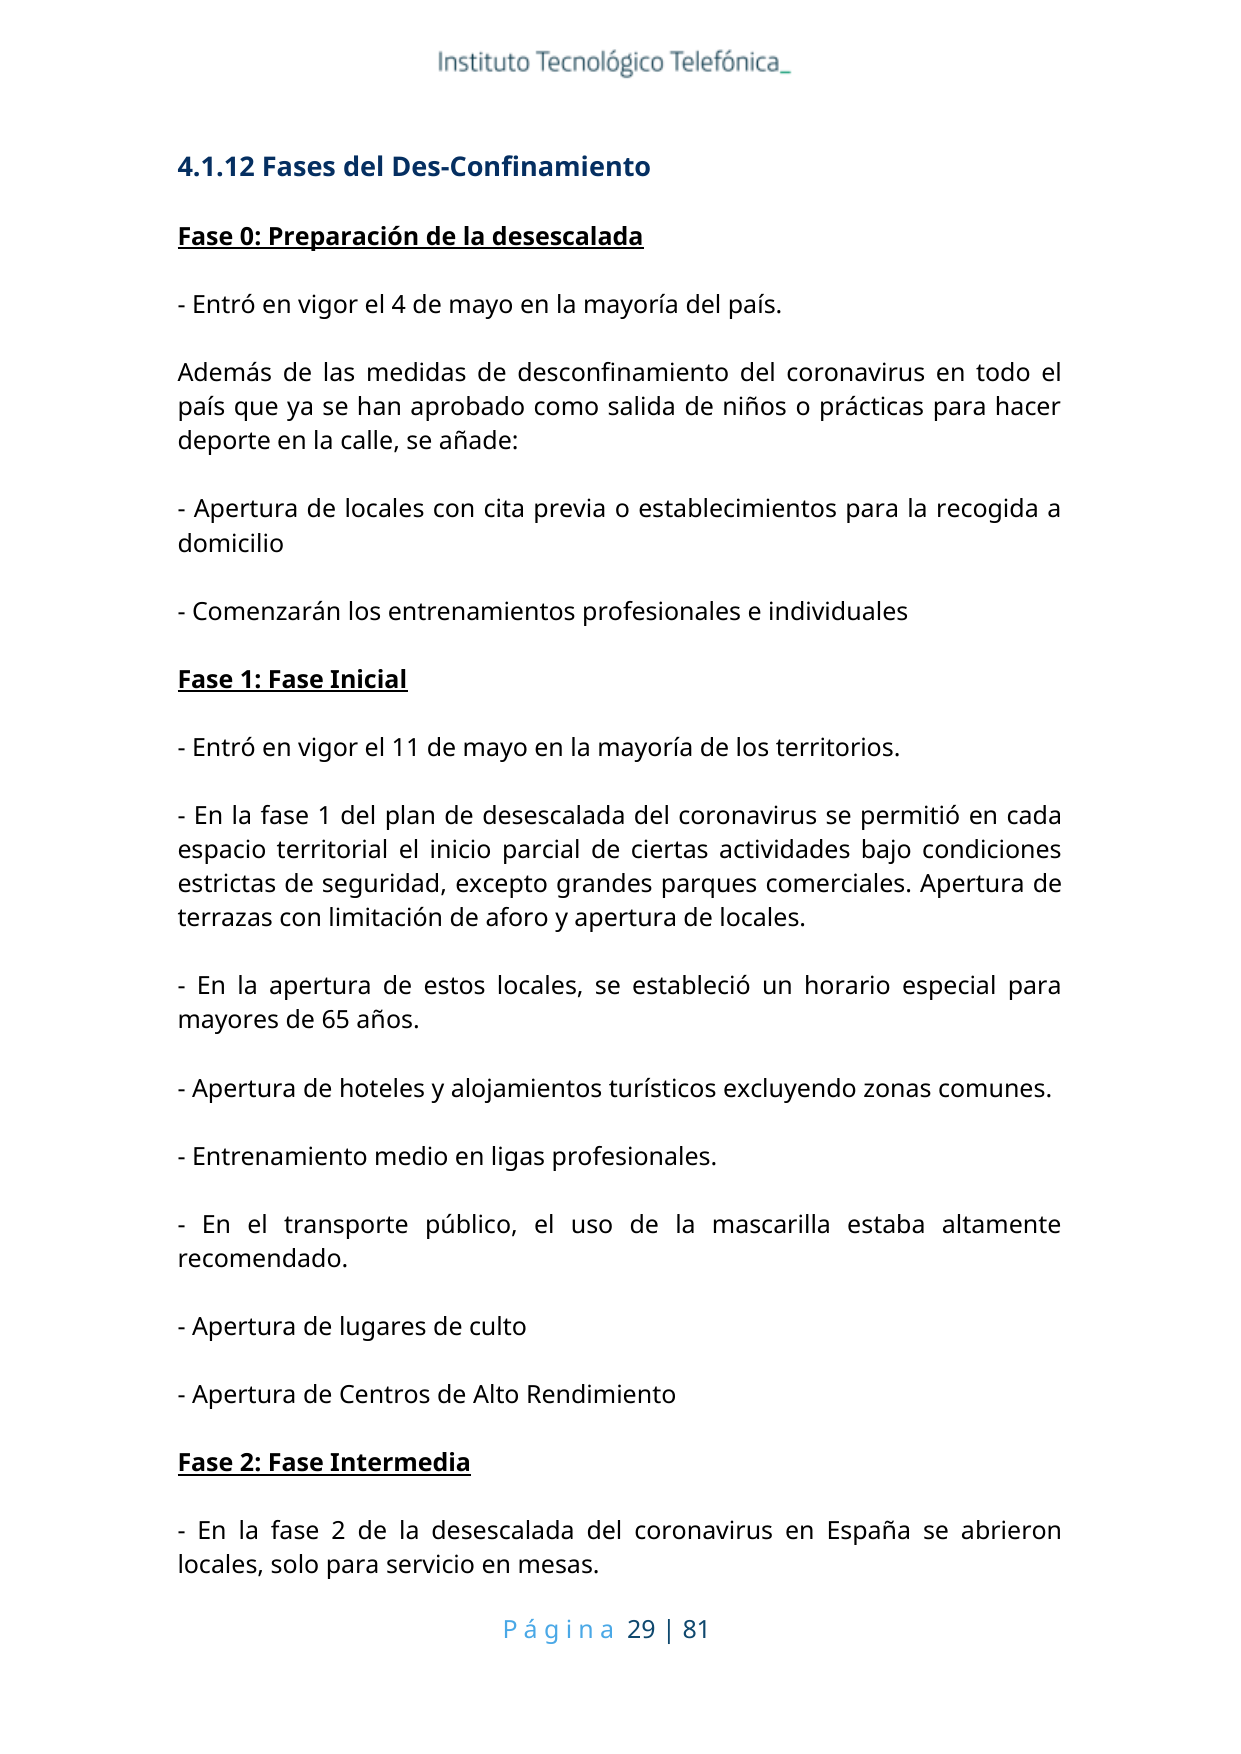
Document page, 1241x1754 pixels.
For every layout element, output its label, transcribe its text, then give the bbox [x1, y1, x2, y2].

text - Comenzarán los entrenamientos profesionales e individuales [177, 593, 1063, 627]
text - En el transporte público, el uso de la mascarilla estaba altamente recomendado. [177, 1206, 1063, 1274]
text - Entrenamiento medio en ligas profesionales. [177, 1138, 1063, 1172]
text - En la fase 2 de la desescalada del coronavirus en España se abrieron locales, solo para servicio en mesas. [177, 1513, 1063, 1581]
text Fase 0: Preparación de la desescalada [177, 219, 1063, 253]
text Fase 1: Fase Inicial [177, 661, 1063, 696]
text - Apertura de lugares de culto [177, 1309, 1063, 1343]
text Fase 2: Fase Intermedia [177, 1445, 1063, 1479]
text - Apertura de hoteles y alojamientos turísticos excluyendo zonas comunes. [177, 1070, 1063, 1104]
text - En la fase 1 del plan de desescalada del coronavirus se permitió en cada espacio territorial el inicio parcial de ciertas actividades bajo condiciones estrictas de seguridad, excepto grandes parques comerciales. Apertura de terrazas con limitación de aforo y apertura de locales. [177, 798, 1063, 934]
text - Entró en vigor el 11 de mayo en la mayoría de los territorios. [177, 729, 1063, 764]
text Además de las medidas de desconfinamiento del coronavirus en todo el país que ya se han aprobado como salida de niños o prácticas para hacer deporte en la calle, se añade: [177, 355, 1063, 457]
subtitle 4.1.12 Fases del Des-Confinamiento [177, 148, 1063, 184]
text - Apertura de Centros de Alto Rendimiento [177, 1377, 1063, 1411]
picture [433, 29, 807, 83]
text - Apertura de locales con cita previa o establecimientos para la recogida a domicilio [177, 491, 1063, 559]
text - En la apertura de estos locales, se estableció un horario especial para mayores de 65 años. [177, 968, 1063, 1036]
text - Entró en vigor el 4 de mayo en la mayoría del país. [177, 287, 1063, 321]
